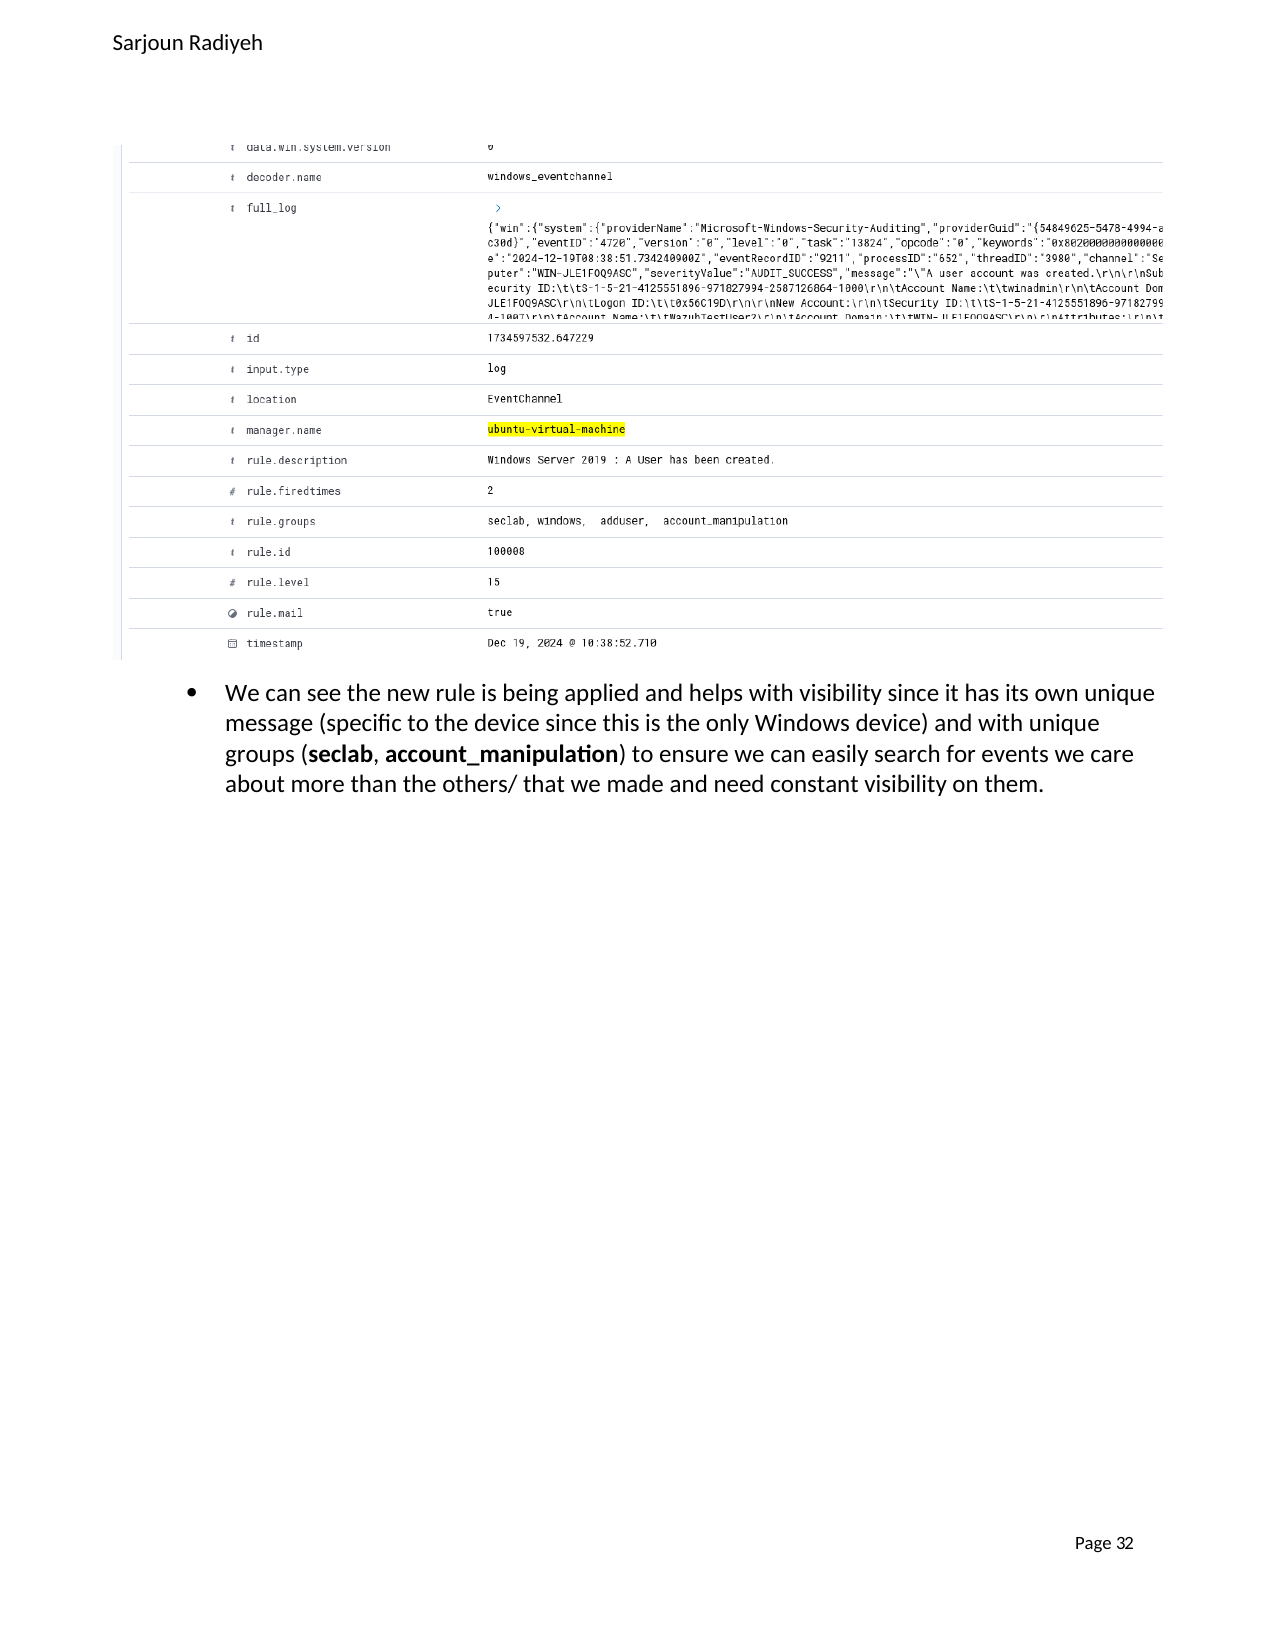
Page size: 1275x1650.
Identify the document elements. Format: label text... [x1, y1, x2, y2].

list We can see the new rule is being applied and helps with visibility since it has its own unique message (specific to the device since this is the only Windows device) and with unique groups (seclab, account_manipulation) to ensure we can easily search for events we care about more than the others/ that we made and need constant visibility on them. [187, 677, 1162, 799]
picture [112, 145, 1163, 660]
